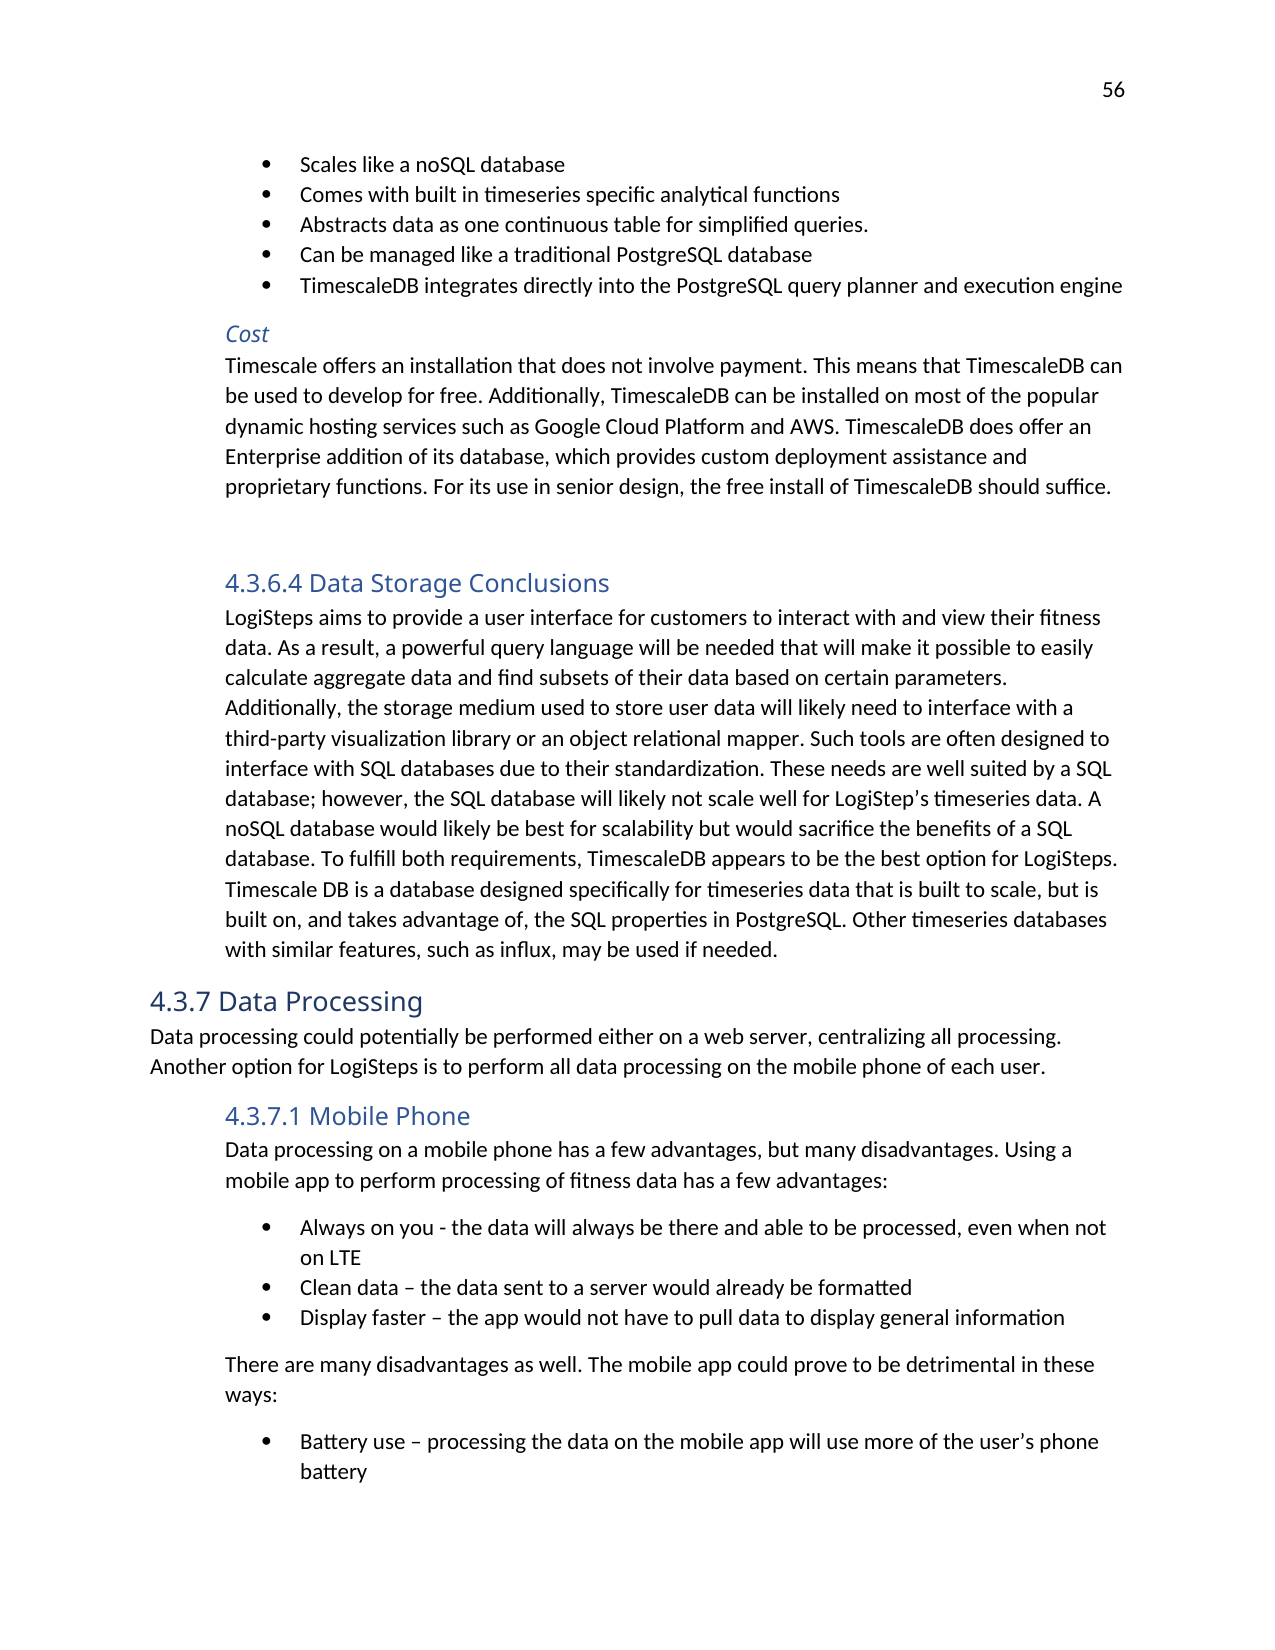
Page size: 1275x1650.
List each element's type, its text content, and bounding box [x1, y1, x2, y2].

text LogiSteps aims to provide a user interface for customers to interact with and view their fitness data. As a result, a powerful query language will be needed that will make it possible to easily calculate aggregate data and find subsets of their data based on certain parameters. Additionally, the storage medium used to store user data will likely need to interface with a third-party visualization library or an object relational mapper. Such tools are often designed to interface with SQL databases due to their standardization. These needs are well suited by a SQL database; however, the SQL database will likely not scale well for LogiStep’s timeseries data. A noSQL database would likely be best for scalability but would sacrifice the benefits of a SQL database. To fulfill both requirements, TimescaleDB appears to be the best option for LogiSteps. Timescale DB is a database designed specifically for timeseries data that is built to scale, but is built on, and takes advantage of, the SQL properties in PostgreSQL. Other timeseries databases with similar features, such as influx, may be used if needed. [225, 603, 1125, 963]
list Scales like a noSQL database [262, 150, 1125, 178]
list Always on you - the data will always be there and able to be processed, even when not on LTE [262, 1213, 1125, 1271]
text Timescale offers an installation that does not involve payment. This means that TimescaleDB can be used to develop for free. Additionally, TimescaleDB can be installed on most of the popular dynamic hosting services such as Google Cloud Platform and AWS. TimescaleDB does offer an Enterprise addition of its database, which provides custom deployment assistance and proprietary functions. For its use in senior design, the free install of TimescaleDB should suffice. [225, 351, 1125, 500]
subtitle 4.3.6.4 Data Storage Conclusions [150, 566, 1125, 600]
list TimescaleDB integrates directly into the PostgreSQL query planner and execution engine [262, 271, 1125, 299]
subtitle 4.3.7.1 Mobile Phone [150, 1099, 1125, 1133]
list Battery use – processing the data on the mobile app will use more of the user’s phone battery [262, 1427, 1125, 1486]
text Data processing could potentially be performed either on a web server, centralizing all processing. Another option for LogiSteps is to perform all data processing on the mobile phone of each user. [150, 1022, 1125, 1080]
list Display faster – the app would not have to pull data to display general information [262, 1303, 1125, 1331]
text Data processing on a mobile phone has a few advantages, but many disadvantages. Using a mobile app to perform processing of fitness data has a few advantages: [225, 1136, 1125, 1194]
text There are many disadvantages as well. The mobile app could prove to be detrimental in these ways: [225, 1350, 1125, 1408]
list Can be managed like a traditional PostgreSQL database [262, 241, 1125, 269]
subtitle Cost [225, 318, 1125, 349]
list Clean data – the data sent to a server would already be formatted [262, 1273, 1125, 1301]
list Abstracts data as one continuous table for simplified queries. [262, 210, 1125, 238]
list Comes with built in timeseries specific analytical functions [262, 180, 1125, 208]
subtitle 4.3.7 Data Processing [150, 982, 1125, 1019]
